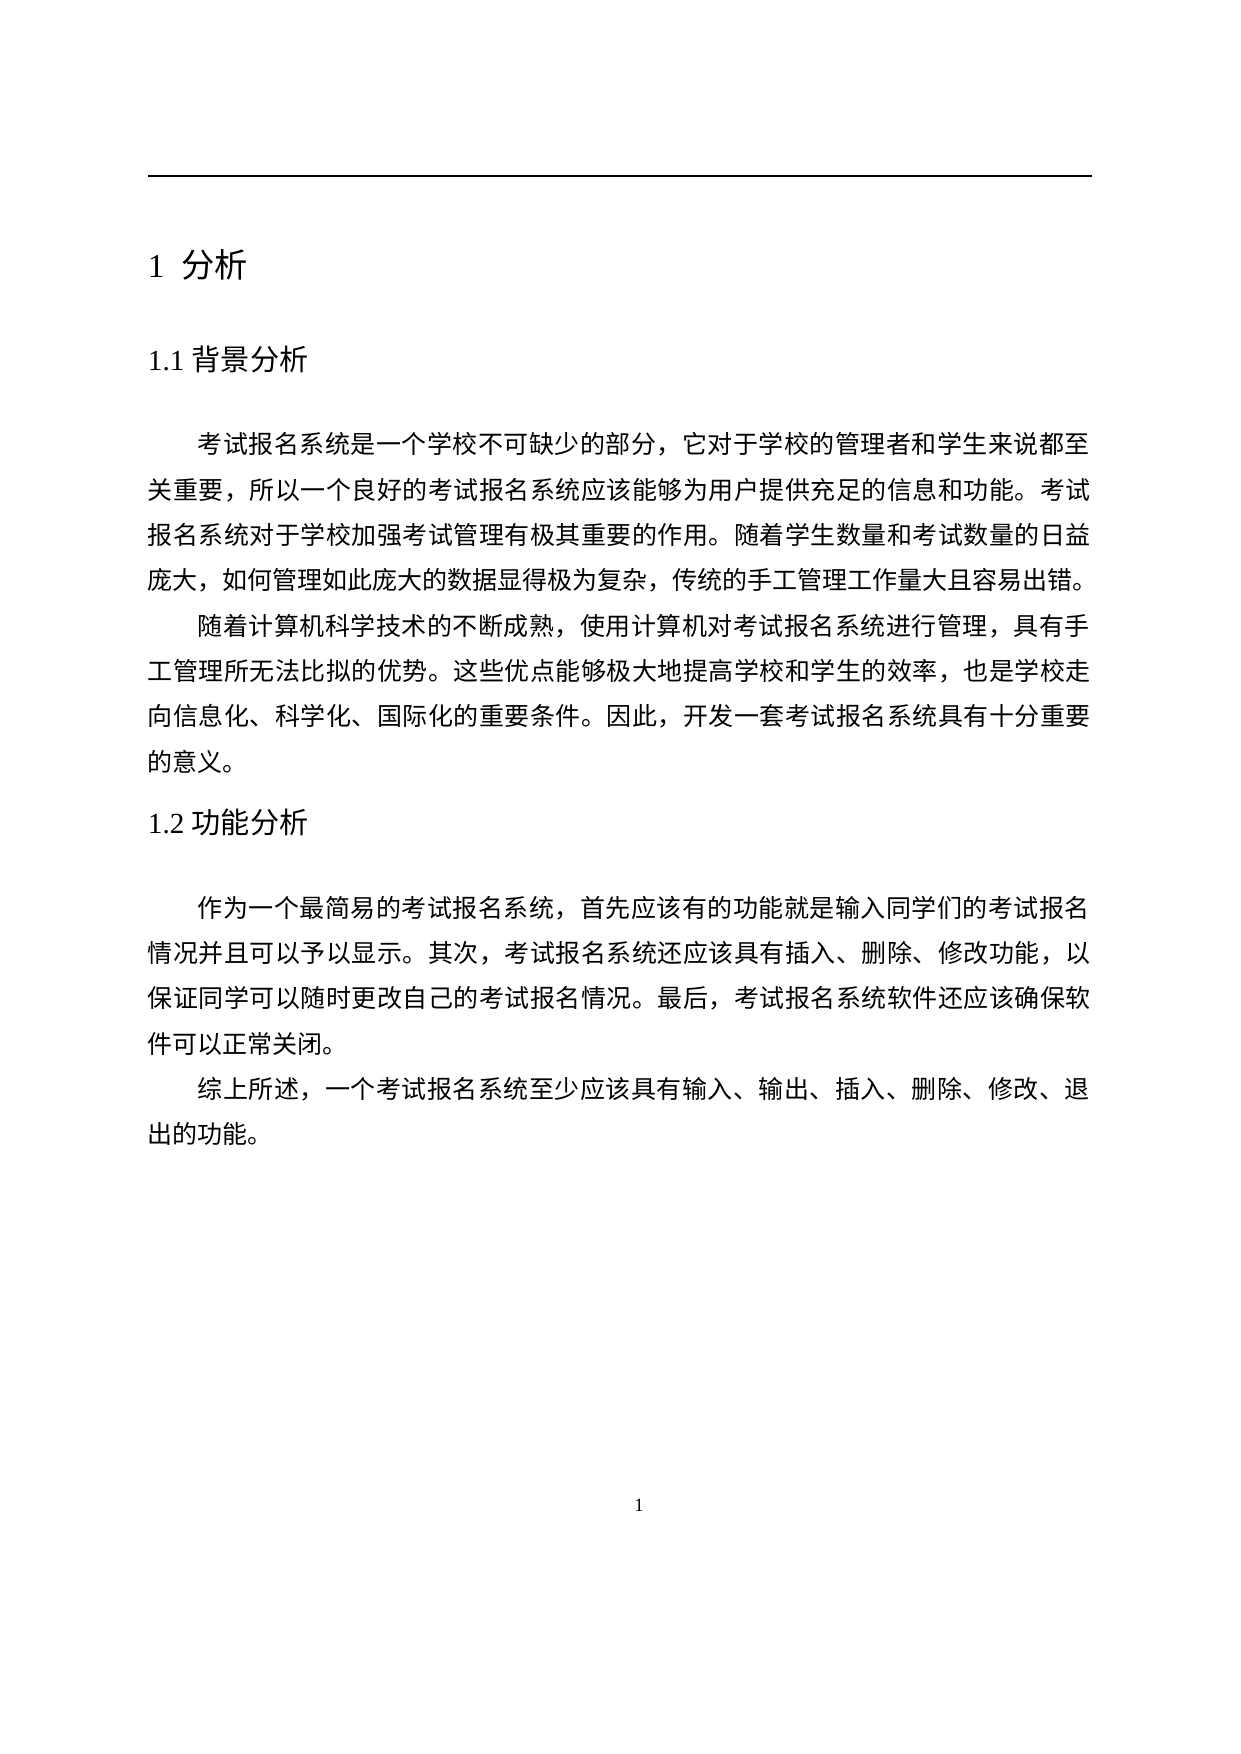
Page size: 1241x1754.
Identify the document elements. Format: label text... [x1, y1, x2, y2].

subtitle 1.2 功能分析 [148, 800, 1092, 842]
text 综上所述，一个考试报名系统至少应该具有输入、输出、插入、删除、修改、退出的功能。 [148, 1069, 1092, 1151]
subtitle 1.1 背景分析 [148, 336, 1092, 379]
subtitle 1 分析 [148, 239, 1092, 287]
text 作为一个最简易的考试报名系统，首先应该有的功能就是输入同学们的考试报名情况并且可以予以显示。其次，考试报名系统还应该具有插入、删除、修改功能，以保证同学可以随时更改自己的考试报名情况。最后，考试报名系统软件还应该确保软件可以正常关闭。 [148, 888, 1092, 1060]
text 考试报名系统是一个学校不可缺少的部分，它对于学校的管理者和学生来说都至关重要，所以一个良好的考试报名系统应该能够为用户提供充足的信息和功能。考试报名系统对于学校加强考试管理有极其重要的作用。随着学生数量和考试数量的日益庞大，如何管理如此庞大的数据显得极为复杂，传统的手工管理工作量大且容易出错。 [148, 425, 1092, 597]
text 随着计算机科学技术的不断成熟，使用计算机对考试报名系统进行管理，具有手工管理所无法比拟的优势。这些优点能够极大地提高学校和学生的效率，也是学校走向信息化、科学化、国际化的重要条件。因此，开发一套考试报名系统具有十分重要的意义。 [148, 606, 1092, 778]
